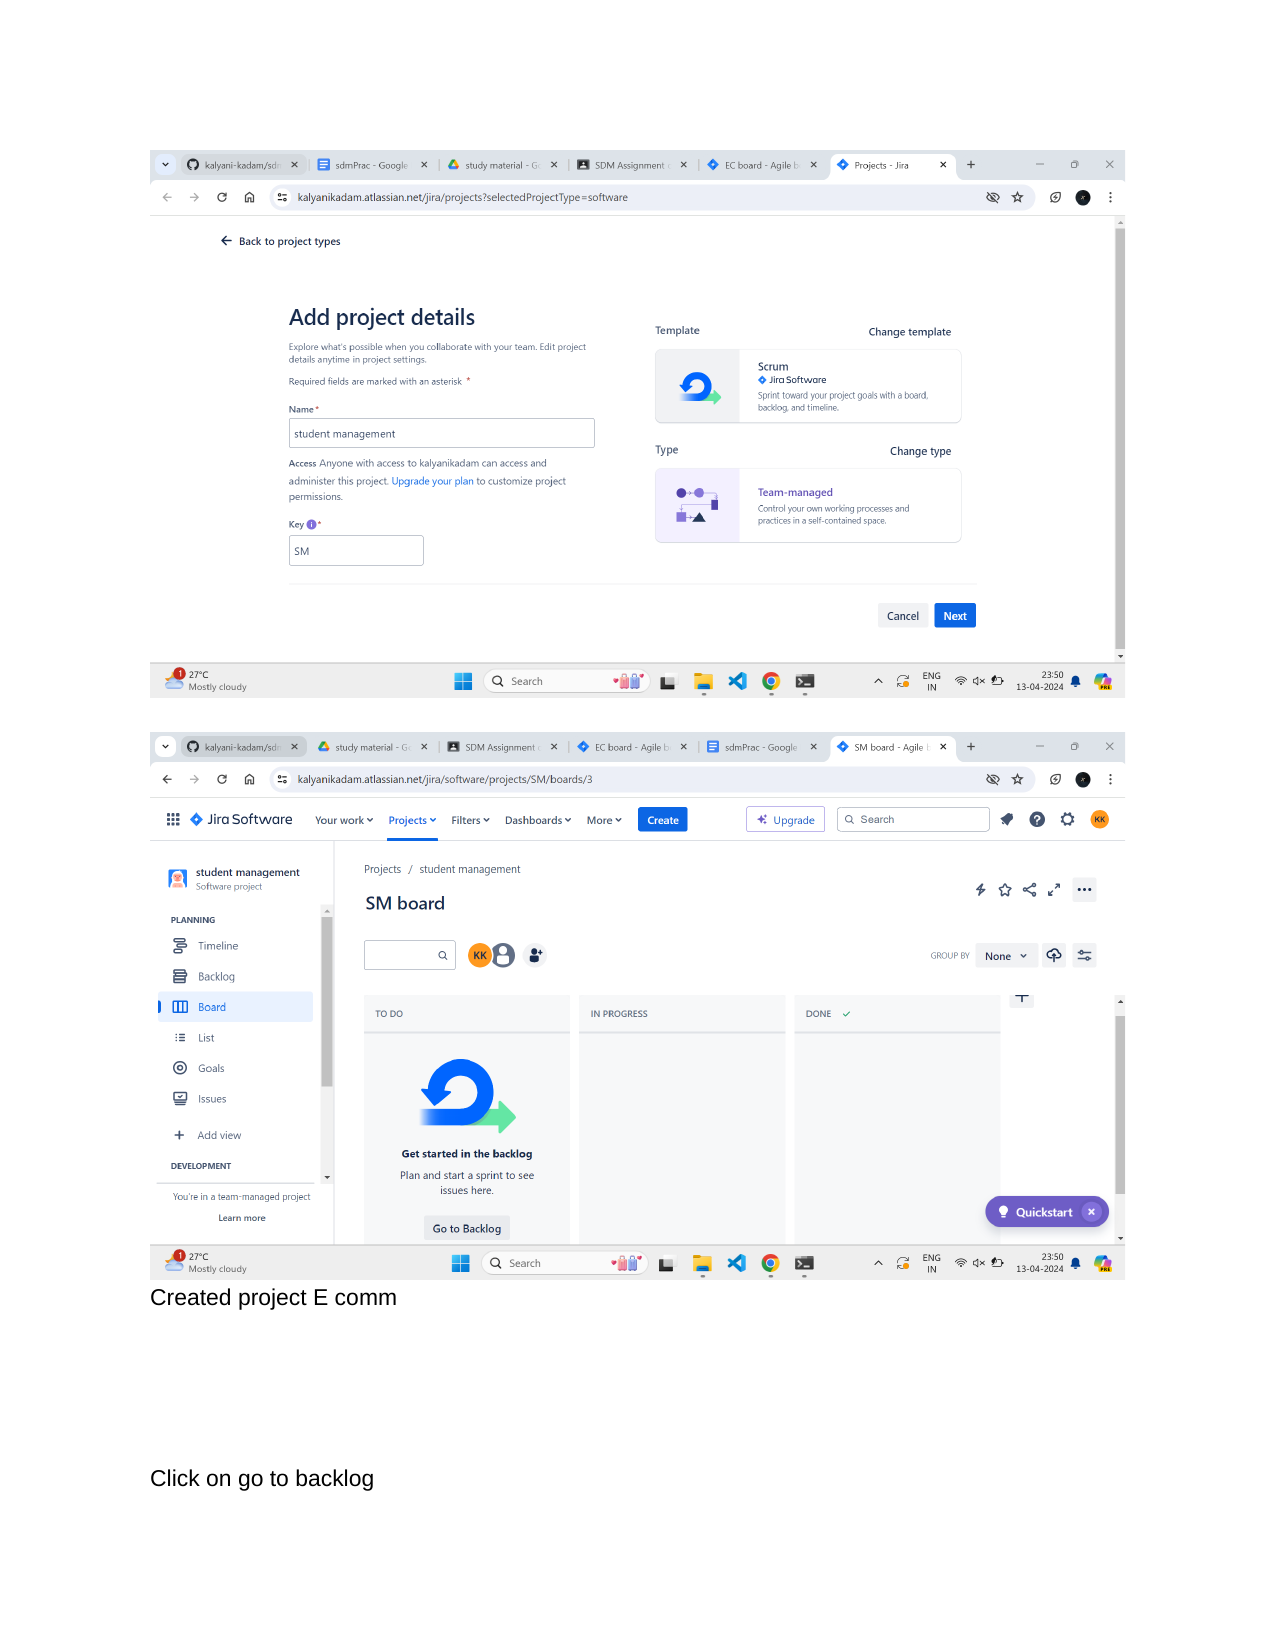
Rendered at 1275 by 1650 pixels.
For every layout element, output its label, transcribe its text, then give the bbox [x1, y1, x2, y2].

picture [150, 150, 1125, 698]
picture [150, 732, 1125, 1280]
text Click on go to backlog [150, 1465, 1125, 1491]
text Created project E comm [150, 1284, 1125, 1310]
